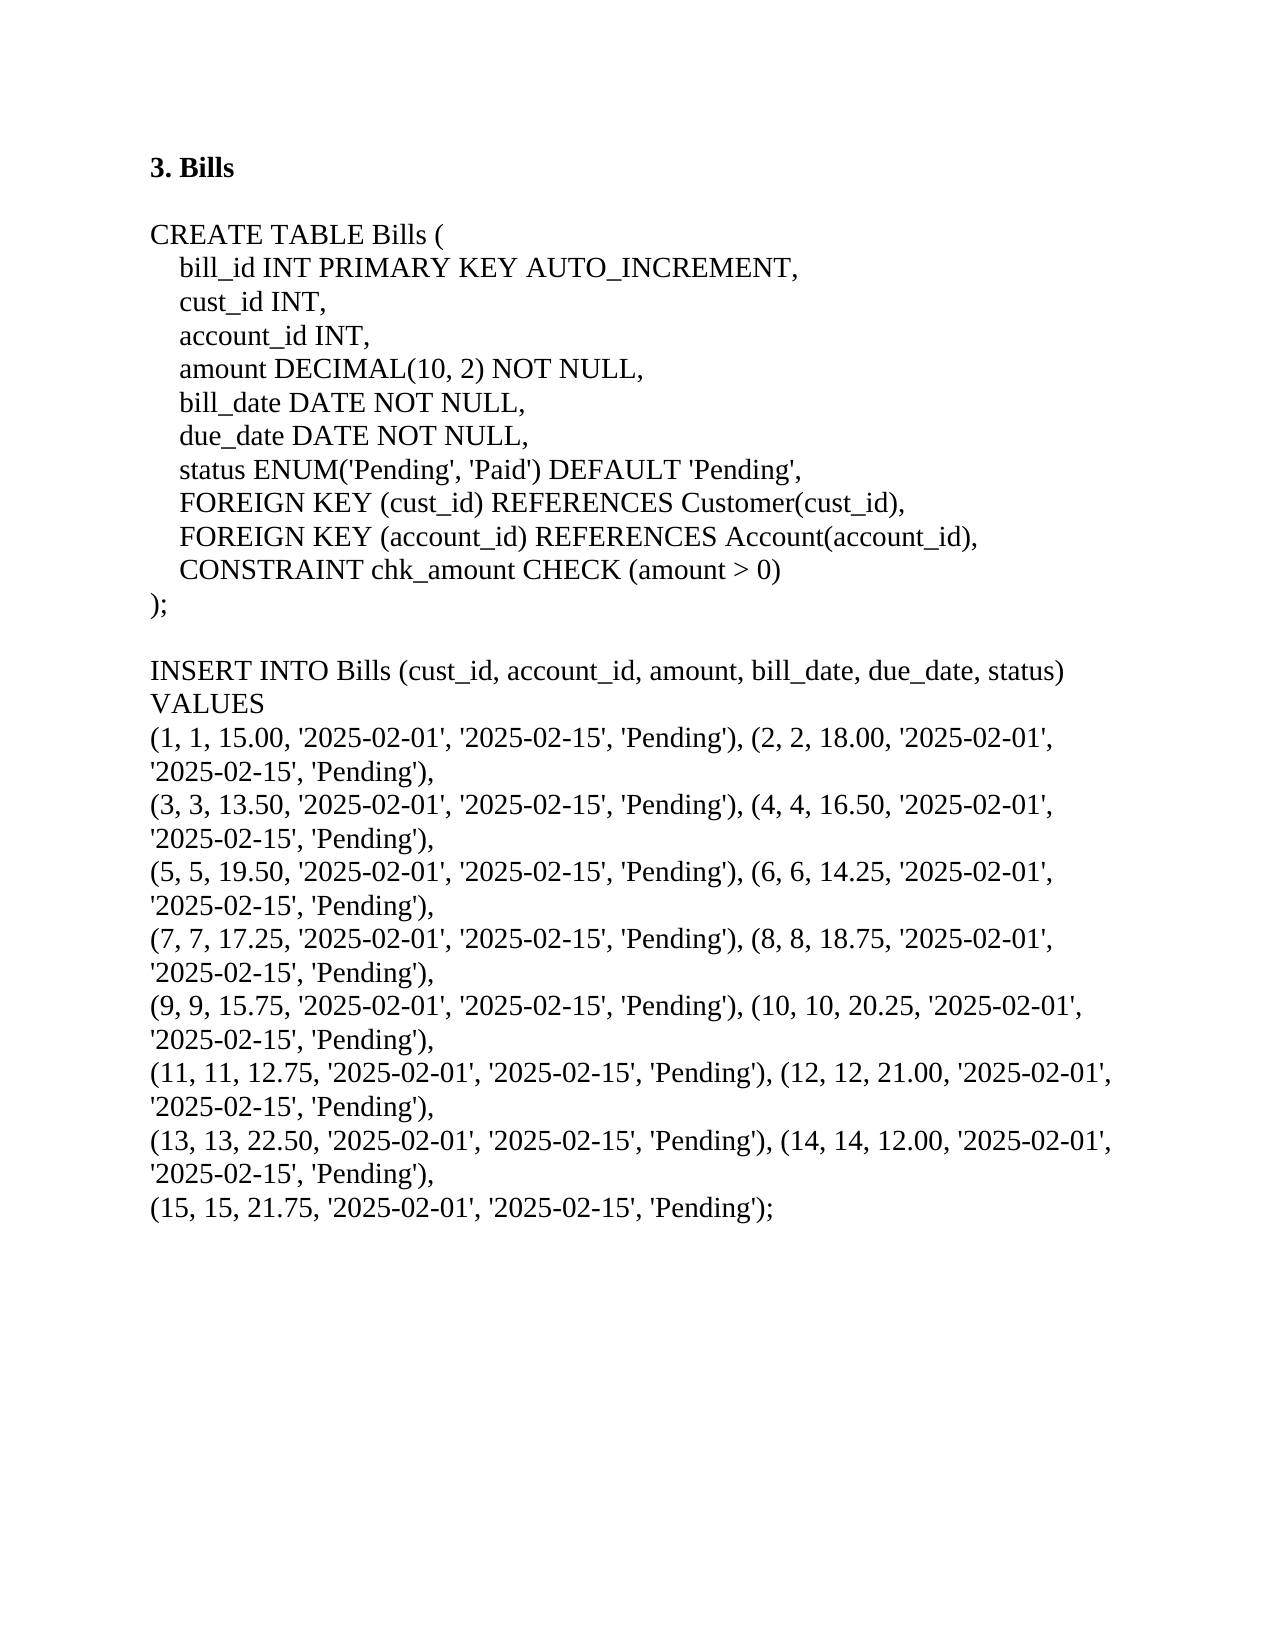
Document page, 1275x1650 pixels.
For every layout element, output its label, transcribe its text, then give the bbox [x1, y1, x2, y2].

text (15, 15, 21.75, '2025-02-01', '2025-02-15', 'Pending'); [150, 1190, 1125, 1223]
text INSERT INTO Bills (cust_id, account_id, amount, bill_date, due_date, status) VALUES [150, 653, 1125, 720]
text CONSTRAINT chk_amount CHECK (amount > 0) [150, 552, 1125, 586]
text (7, 7, 17.25, '2025-02-01', '2025-02-15', 'Pending'), (8, 8, 18.75, '2025-02-01', '2025-02-15', 'Pending'), [150, 921, 1125, 988]
text (9, 9, 15.75, '2025-02-01', '2025-02-15', 'Pending'), (10, 10, 20.25, '2025-02-01', '2025-02-15', 'Pending'), [150, 988, 1125, 1056]
text status ENUM('Pending', 'Paid') DEFAULT 'Pending', [150, 452, 1125, 485]
text ); [150, 586, 1125, 619]
text bill_id INT PRIMARY KEY AUTO_INCREMENT, [150, 251, 1125, 284]
text (5, 5, 19.50, '2025-02-01', '2025-02-15', 'Pending'), (6, 6, 14.25, '2025-02-01', '2025-02-15', 'Pending'), [150, 854, 1125, 921]
text bill_date DATE NOT NULL, [150, 385, 1125, 418]
text account_id INT, [150, 318, 1125, 351]
text FOREIGN KEY (cust_id) REFERENCES Customer(cust_id), [150, 485, 1125, 519]
text (13, 13, 22.50, '2025-02-01', '2025-02-15', 'Pending'), (14, 14, 12.00, '2025-02-01', '2025-02-15', 'Pending'), [150, 1123, 1125, 1190]
text due_date DATE NOT NULL, [150, 418, 1125, 452]
text FOREIGN KEY (account_id) REFERENCES Account(account_id), [150, 519, 1125, 552]
text (11, 11, 12.75, '2025-02-01', '2025-02-15', 'Pending'), (12, 12, 21.00, '2025-02-01', '2025-02-15', 'Pending'), [150, 1056, 1125, 1123]
text CREATE TABLE Bills ( [150, 217, 1125, 251]
text 3. Bills [150, 150, 1125, 183]
text (3, 3, 13.50, '2025-02-01', '2025-02-15', 'Pending'), (4, 4, 16.50, '2025-02-01', '2025-02-15', 'Pending'), [150, 787, 1125, 854]
text cust_id INT, [150, 284, 1125, 318]
text (1, 1, 15.00, '2025-02-01', '2025-02-15', 'Pending'), (2, 2, 18.00, '2025-02-01', '2025-02-15', 'Pending'), [150, 720, 1125, 787]
text amount DECIMAL(10, 2) NOT NULL, [150, 351, 1125, 385]
